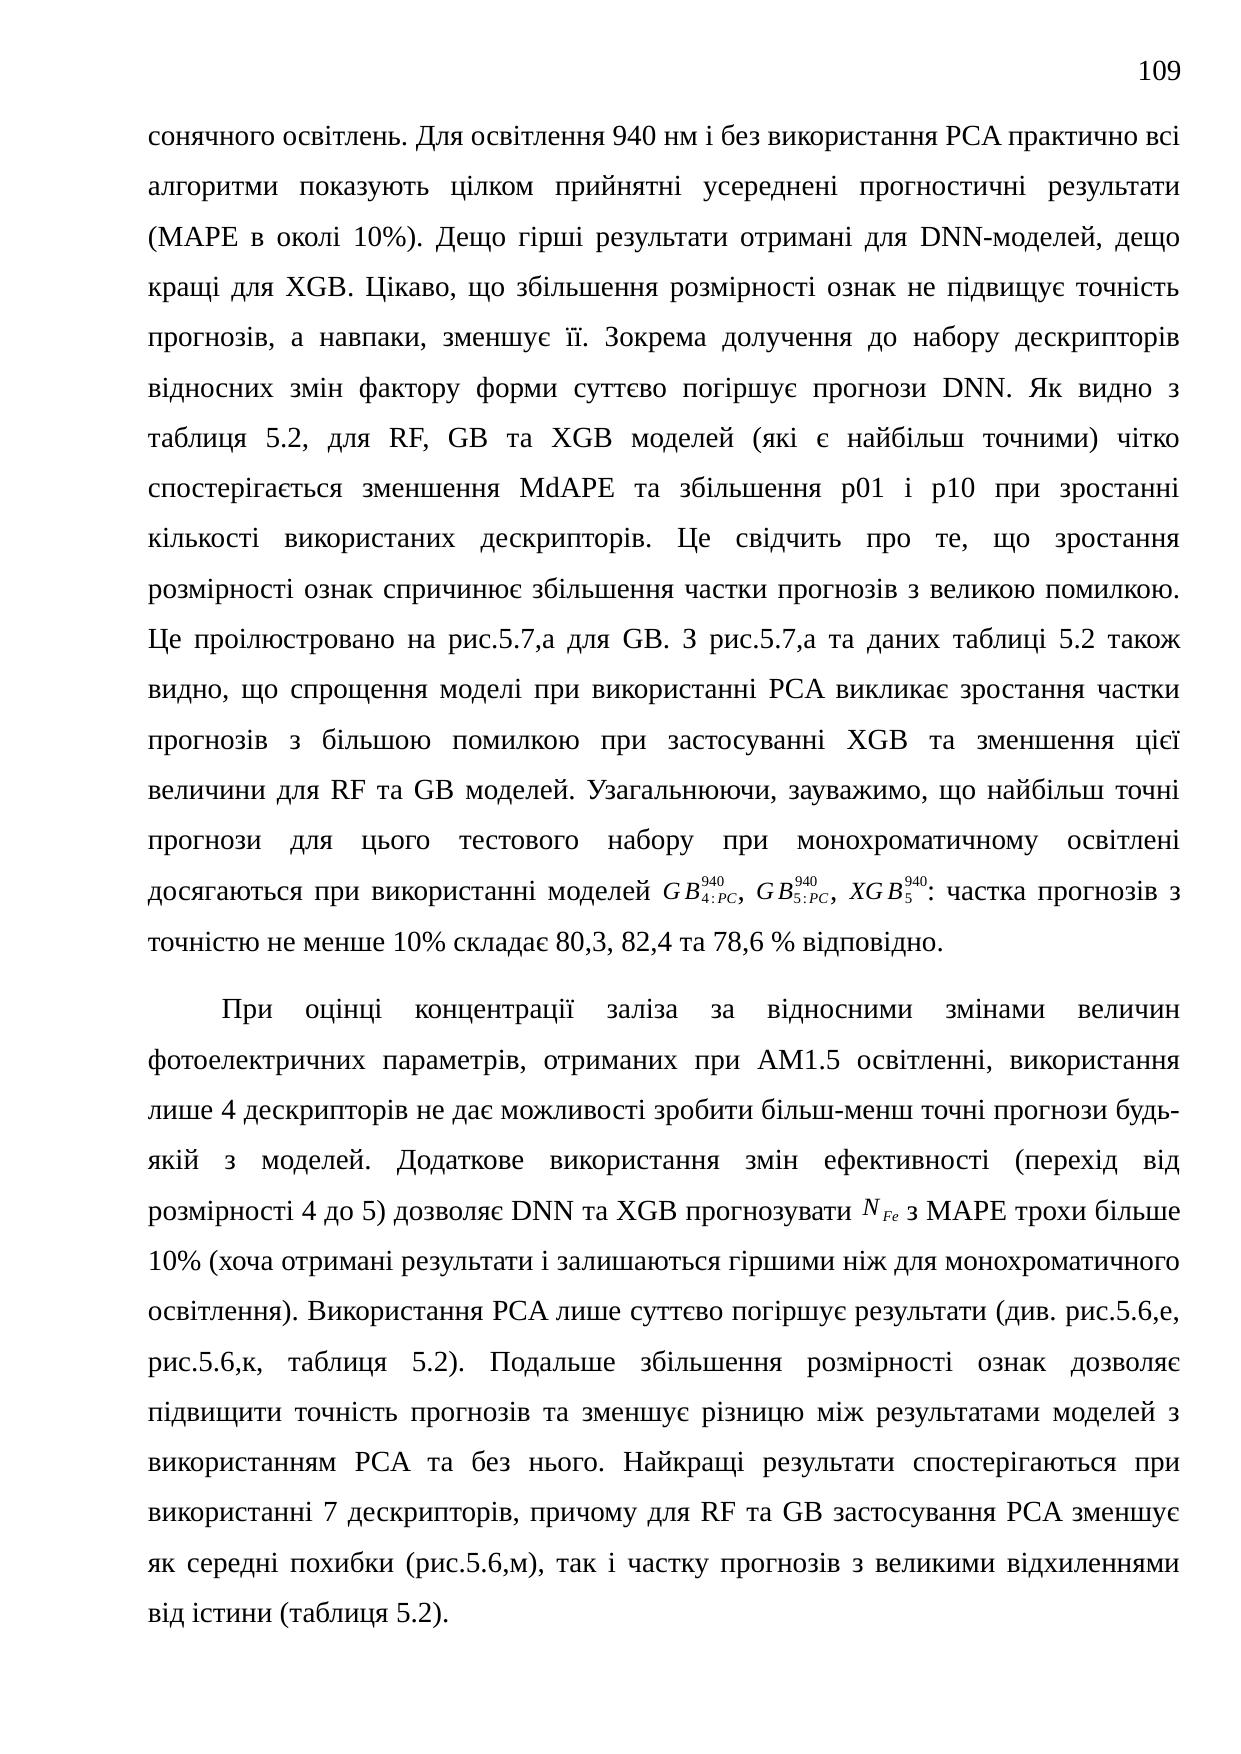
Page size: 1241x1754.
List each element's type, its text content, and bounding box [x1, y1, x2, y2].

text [148, 118, 1181, 958]
text При оцінці концентрації заліза за відносними змінами величин фотоелектричних параметрів, отриманих при АМ1.5 освітленні, використання лише 4 дескрипторів не дає можливості зробити більш-менш точні прогнози будь-якій з моделей. Додаткове використання змін ефективності (перехід від розмірності 4 до 5) дозволяє DNN та XGB прогнозувати з MAPE трохи більше 10% (хоча отримані результати і залишаються гіршими ніж для монохроматичного освітлення). Використання PCA лише суттєво погіршує результати (див. рис.5.6,е, рис.5.6,к, таблиця 5.2). Подальше збільшення розмірності ознак дозволяє підвищити точність прогнозів та зменшує різницю між результатами моделей з використанням PCA та без нього. Найкращі результати спостерігаються при використанні 7 дескрипторів, причому для RF та GB застосування PCA зменшує як середні похибки (рис.5.6,м), так і частку прогнозів з великими відхиленнями від істини (таблиця 5.2). [148, 991, 1181, 1629]
